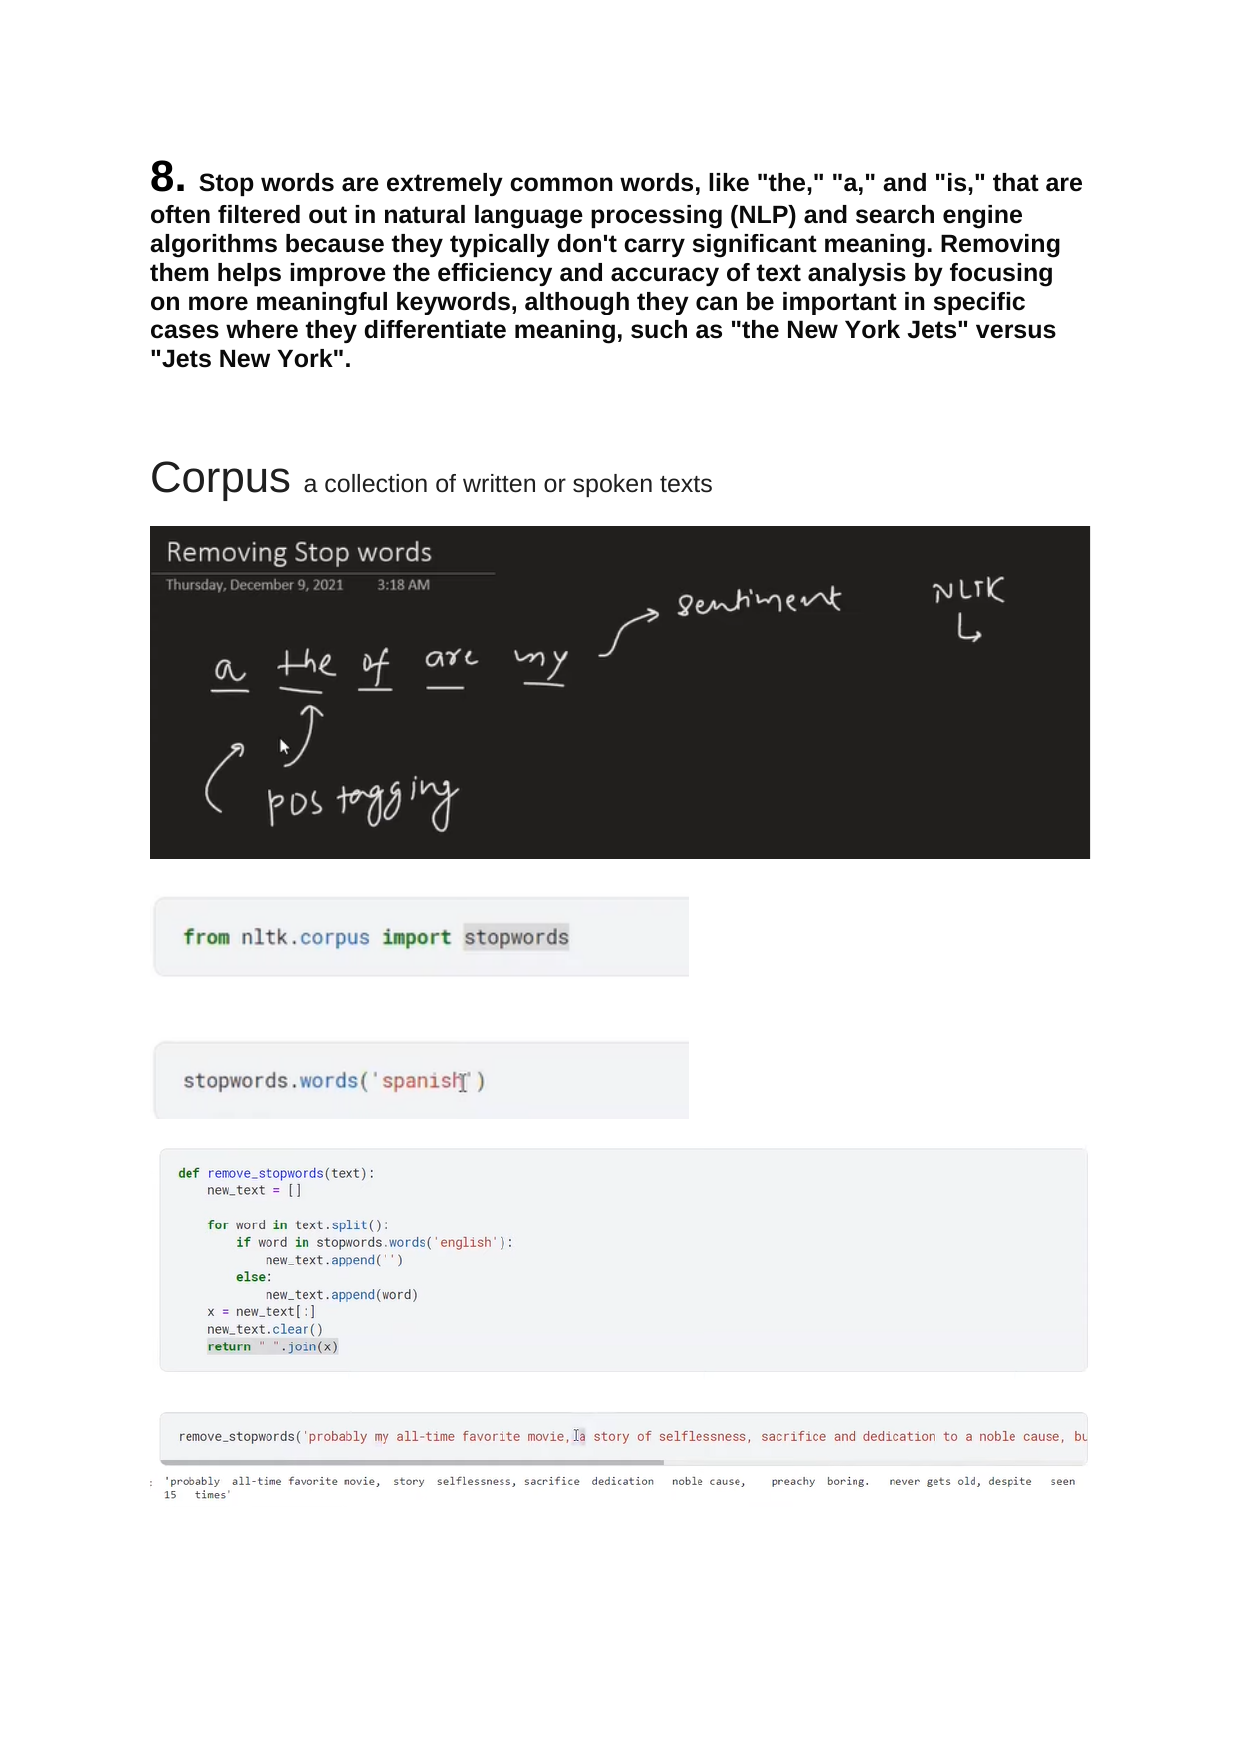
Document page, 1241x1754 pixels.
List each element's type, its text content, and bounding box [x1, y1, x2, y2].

picture [150, 526, 1091, 859]
text 8. Stop words are extremely common words, like "the," "a," and "is," that are often filtered out in natural language processing (NLP) and search engine algorithms because they typically don't carry significant meaning. Removing them helps improve the efficiency and accuracy of text analysis by focusing on more meaningful keywords, although they can be important in specific cases where they differentiate meaning, such as "the New York Jets" versus "Jets New York". [150, 150, 1090, 373]
text Corpus a collection of written or spoken texts [303, 452, 1090, 502]
picture [150, 1144, 1091, 1507]
picture [150, 883, 689, 1119]
